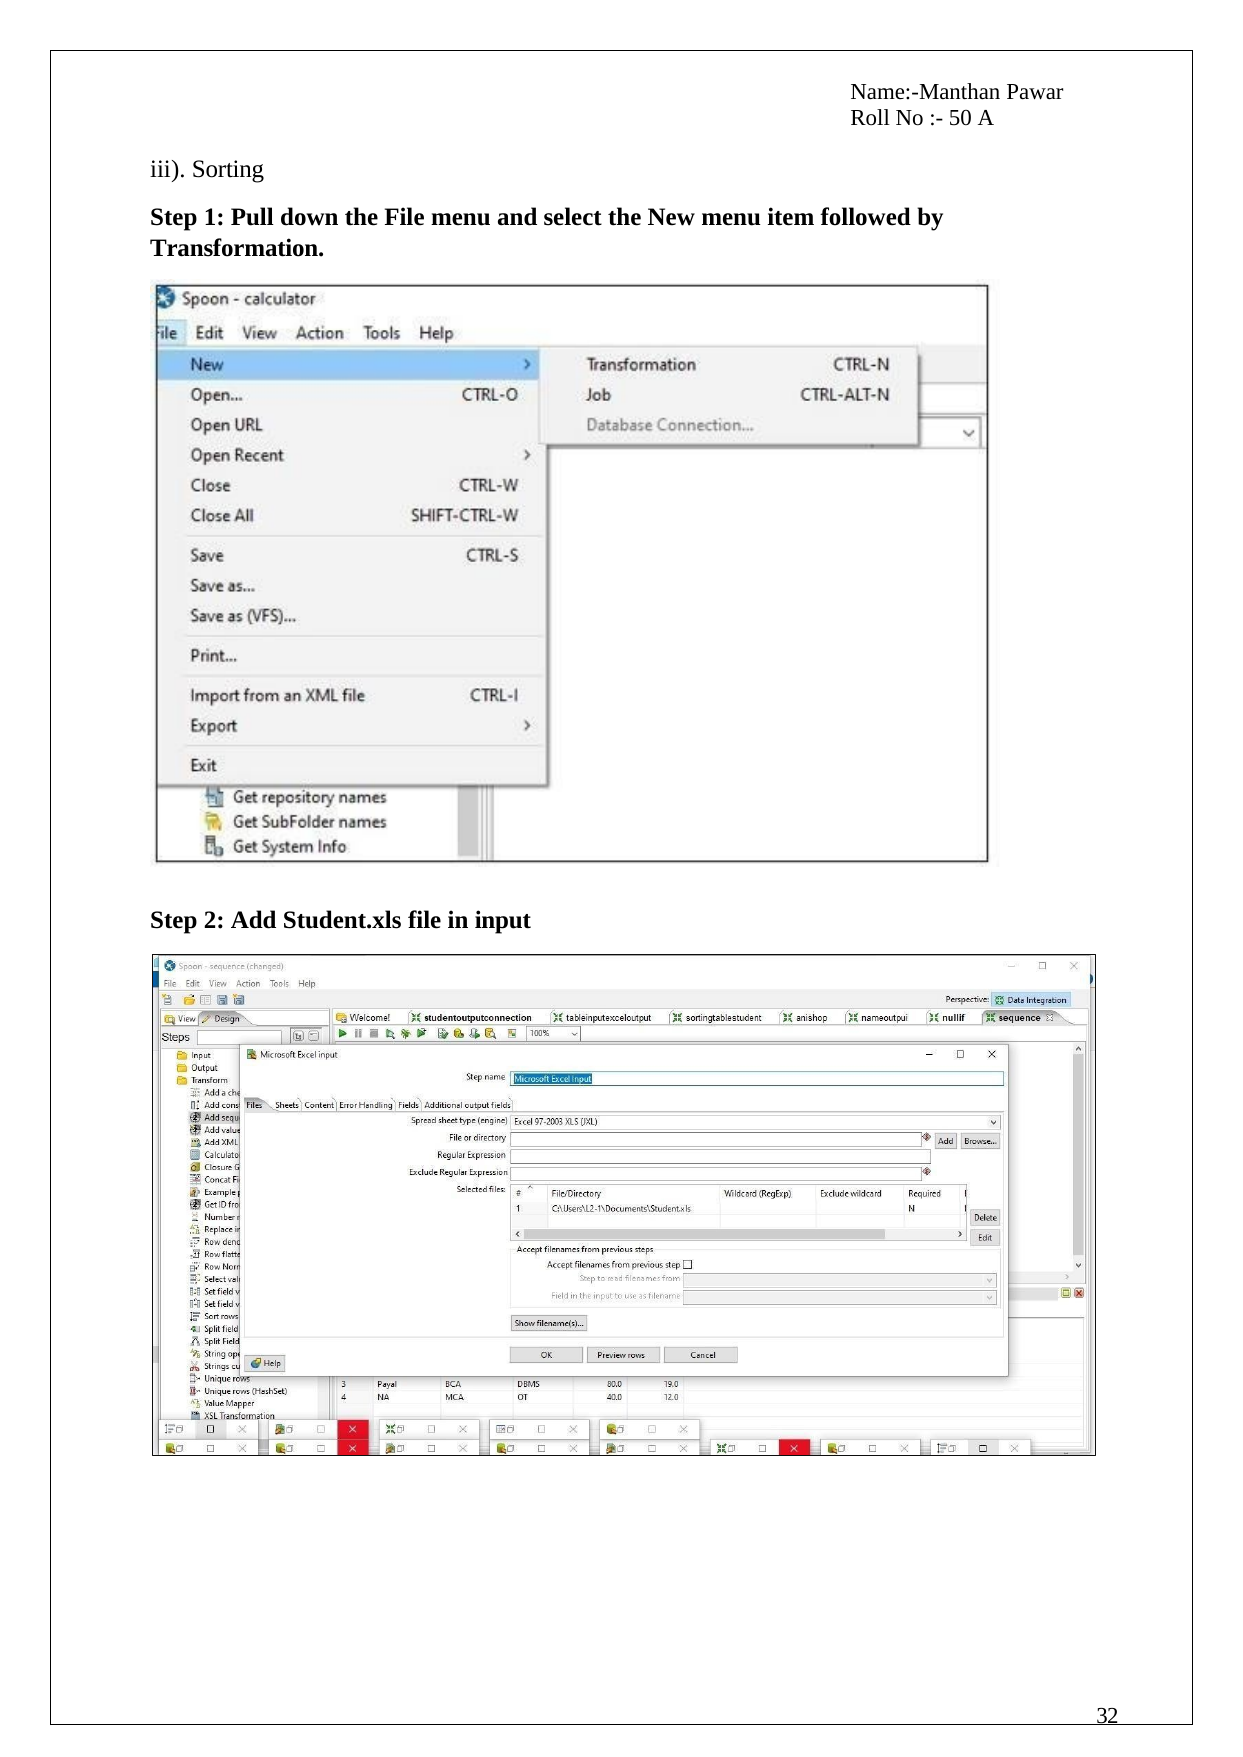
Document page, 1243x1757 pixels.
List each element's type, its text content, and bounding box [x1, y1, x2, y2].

text Step 2: Add Student.xls file in input [150, 905, 1110, 934]
text Step 1: Pull down the File menu and select the New menu item followed by Transformation. [150, 202, 1073, 261]
text iii). Sorting [150, 154, 1110, 183]
picture [150, 279, 1001, 867]
picture [153, 955, 1095, 1455]
